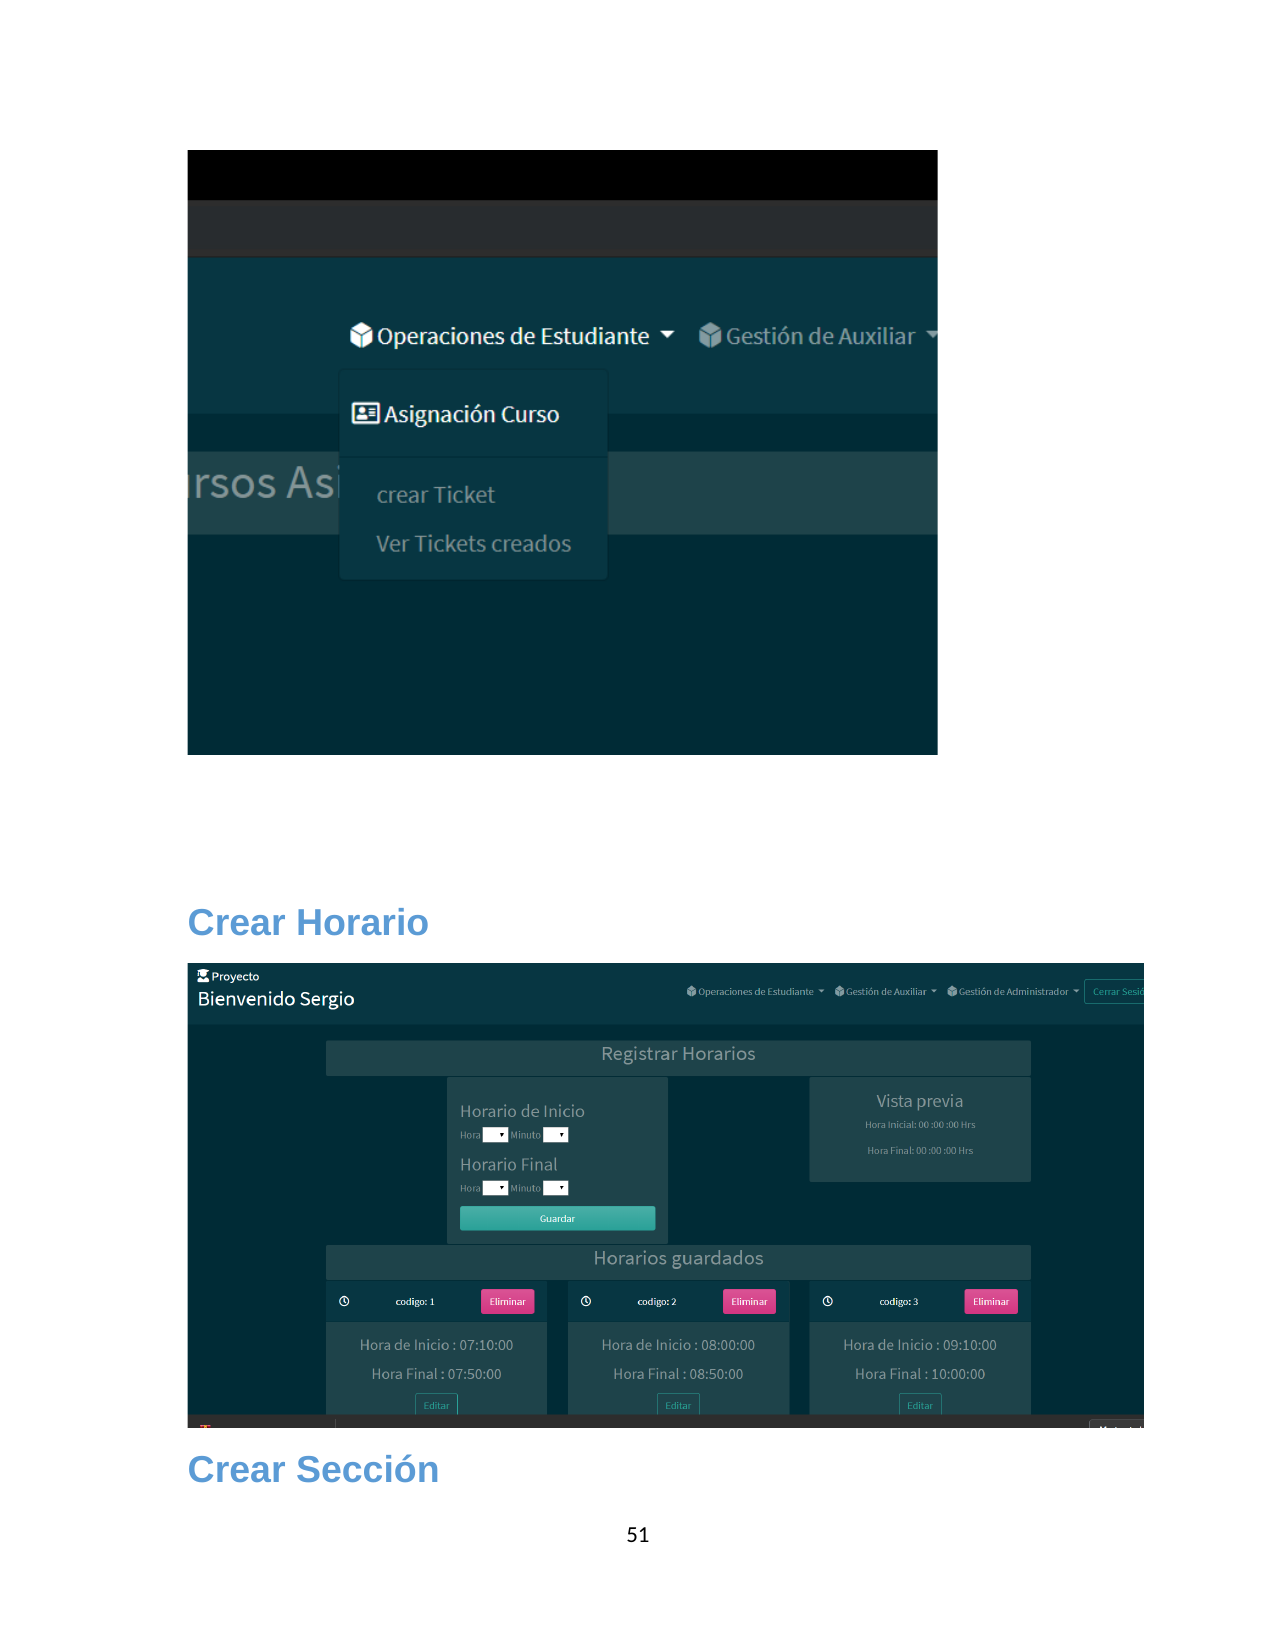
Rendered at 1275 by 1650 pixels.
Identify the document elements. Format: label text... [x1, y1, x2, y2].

picture [569, 1282, 789, 1320]
picture [327, 1041, 1030, 1075]
picture [448, 1078, 667, 1243]
text Crear Sección [187, 1447, 1125, 1490]
picture [187, 1323, 1144, 1428]
text Crear Horario [187, 900, 1125, 943]
picture [327, 1246, 1030, 1279]
picture [187, 150, 938, 578]
picture [327, 1282, 546, 1320]
picture [811, 1282, 1030, 1320]
picture [187, 963, 1144, 1023]
picture [810, 1078, 1030, 1181]
